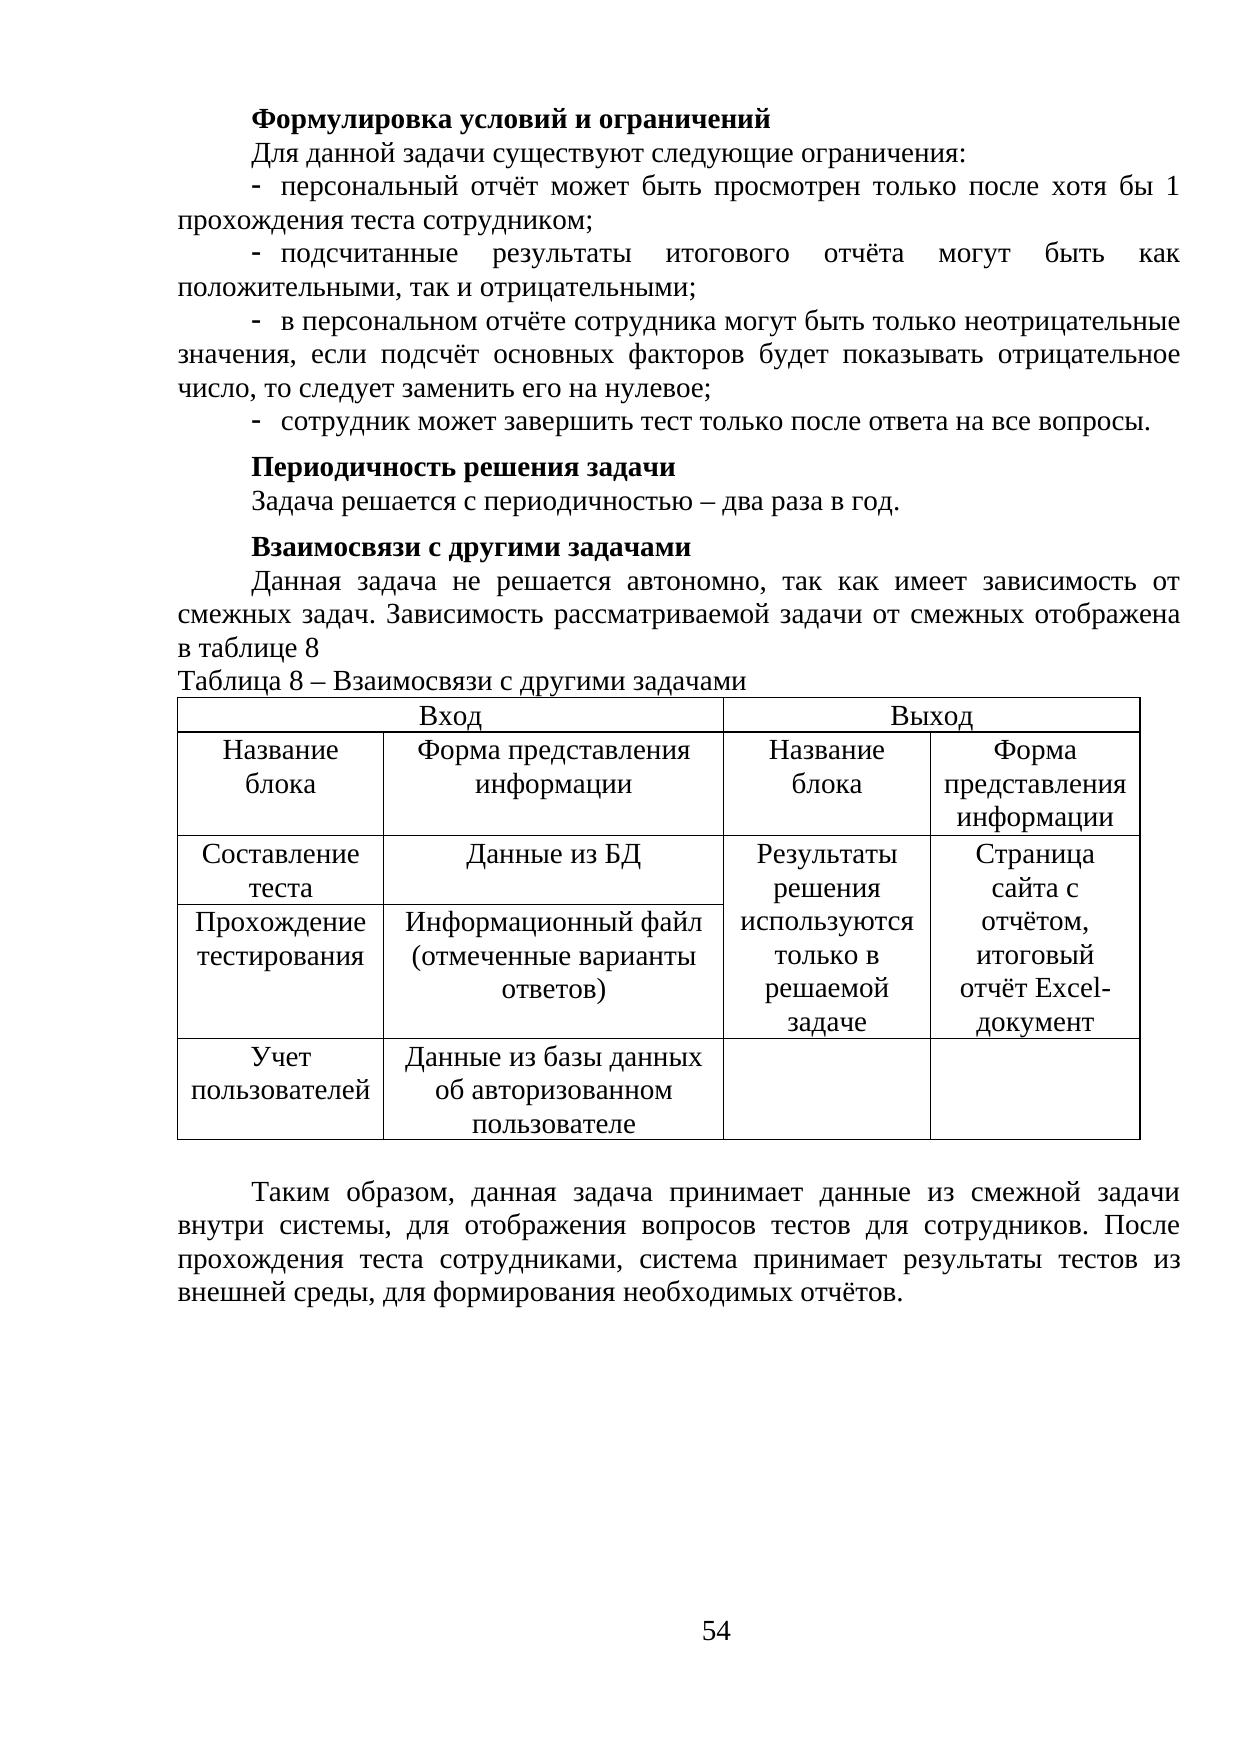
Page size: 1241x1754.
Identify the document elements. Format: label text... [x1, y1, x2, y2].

text Данная задача не решается автономно, так как имеет зависимость от смежных задач. Зависимость рассматриваемой задачи от смежных отображена в таблице 8 [177, 563, 1181, 663]
list подсчитанные результаты итогового отчёта могут быть как положительными, так и отрицательными; [177, 235, 1181, 303]
list сотрудник может завершить тест только после ответа на все вопросы. [177, 403, 1181, 437]
table_cell [724, 1039, 930, 1139]
table_cell Форма представления информации [931, 733, 1139, 835]
table_cell [931, 1039, 1139, 1139]
text Таблица 8 – Взаимосвязи с другими задачами [177, 663, 1181, 697]
text Формулировка условий и ограничений [177, 101, 1181, 135]
text Периодичность решения задачи [177, 449, 1181, 483]
table_cell Данные из БД [384, 836, 723, 903]
table_cell Название блока [178, 733, 383, 835]
table_cell Результаты решения используются только в решаемой задаче [724, 836, 930, 1038]
table_cell Данные из базы данных об авторизованном пользователе [384, 1039, 723, 1139]
table_cell Учет пользователей [178, 1039, 383, 1139]
table_cell Информационный файл (отмеченные варианты ответов) [384, 905, 723, 1038]
list в персональном отчёте сотрудника могут быть только неотрицательные значения, если подсчёт основных факторов будет показывать отрицательное число, то следует заменить его на нулевое; [177, 303, 1181, 403]
table_cell Форма представления информации [384, 733, 723, 835]
list Задача решается с периодичностью – два раза в год. [177, 483, 1181, 517]
text Таким образом, данная задача принимает данные из смежной задачи внутри системы, для отображения вопросов тестов для сотрудников. После прохождения теста сотрудниками, система принимает результаты тестов из внешней среды, для формирования необходимых отчётов. [177, 1174, 1181, 1308]
table_cell Прохождение тестирования [178, 905, 383, 1038]
text Для данной задачи существуют следующие ограничения: [177, 135, 1181, 168]
table_cell Страница сайта с отчётом, итоговый отчёт Excel-документ [931, 836, 1139, 1038]
list персональный отчёт может быть просмотрен только после хотя бы 1 прохождения теста сотрудником; [177, 168, 1181, 235]
text Взаимосвязи с другими задачами [177, 529, 1181, 563]
table_header Выход [724, 698, 1139, 731]
table_cell Название блока [724, 733, 930, 835]
table_header Вход [178, 698, 723, 731]
table_cell Составление теста [178, 836, 383, 903]
